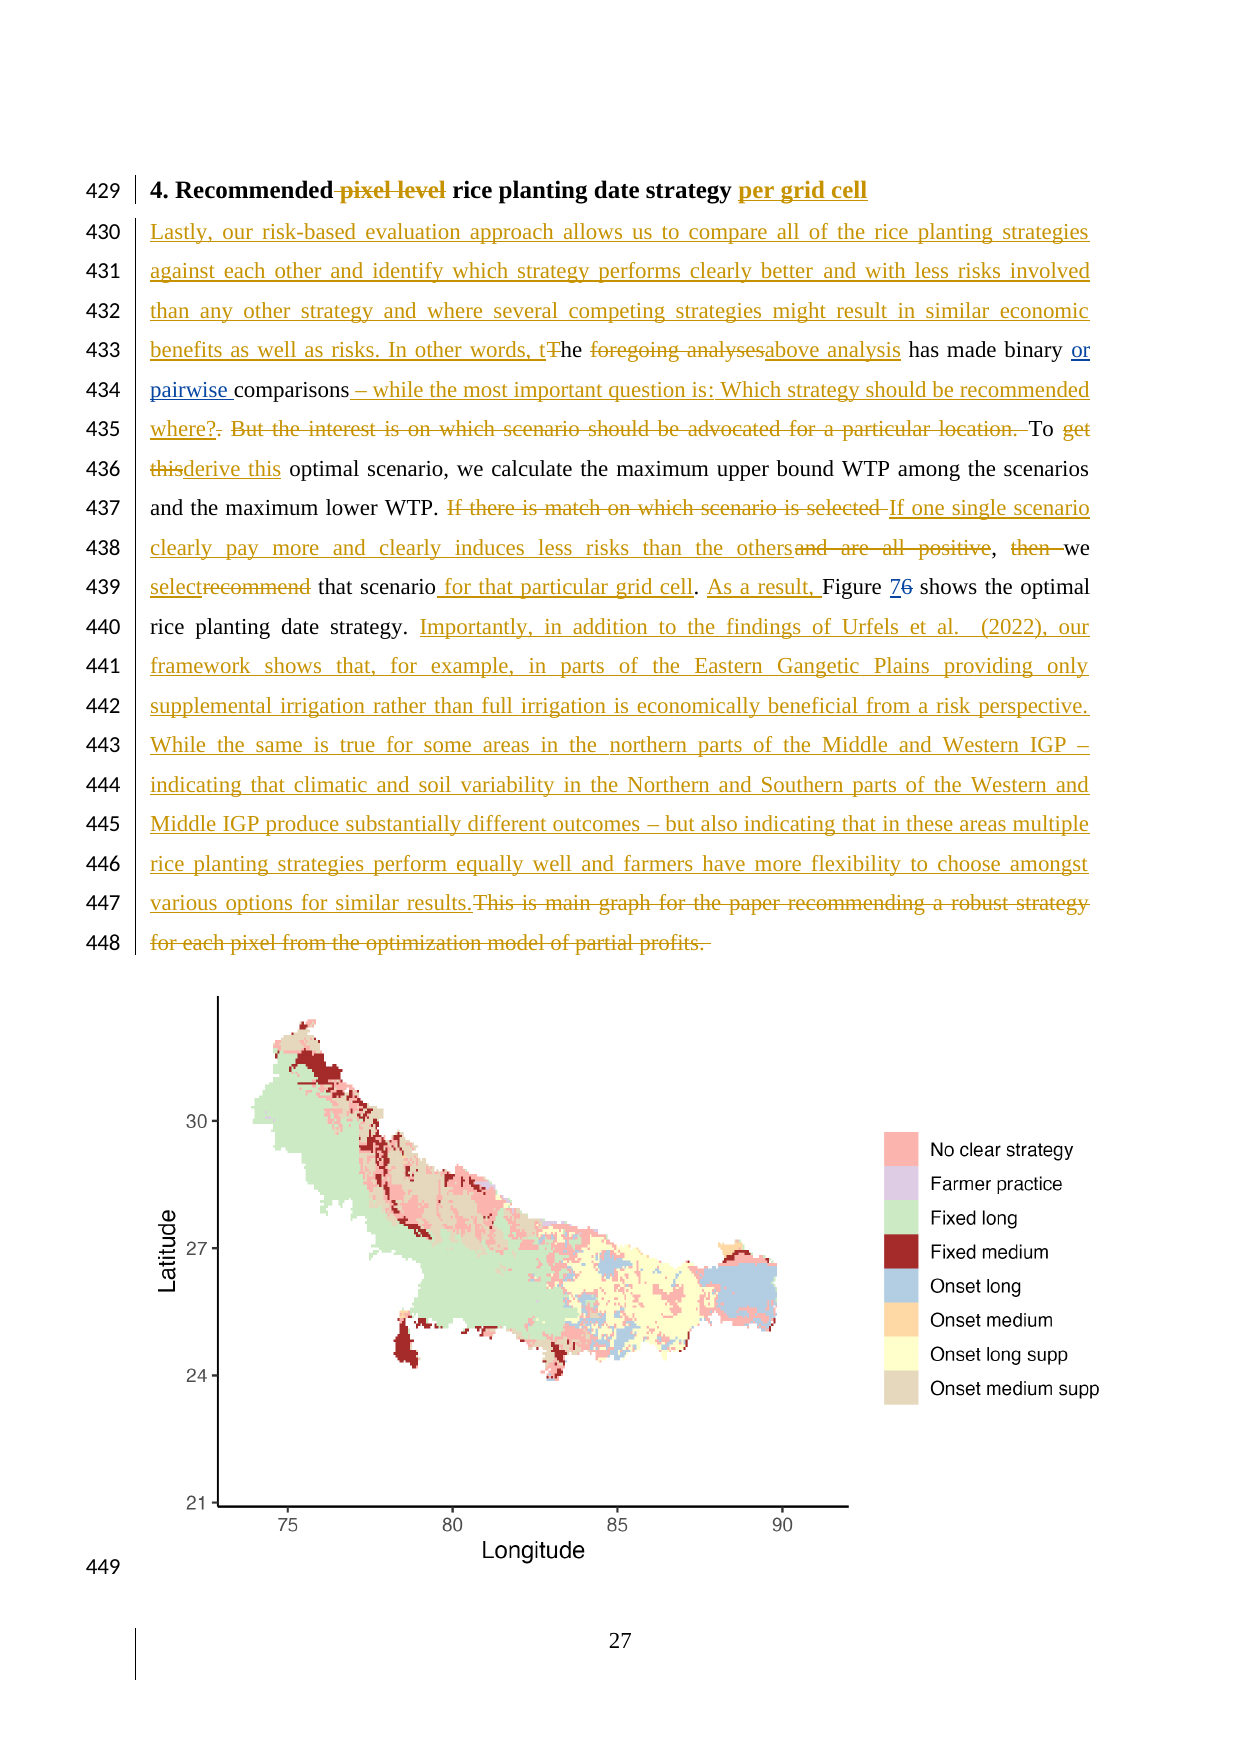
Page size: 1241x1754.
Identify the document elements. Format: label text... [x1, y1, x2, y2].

text he has made binary comparisons To optimal scenario, we calculate the maximum upper bound WTP among the scenarios and the maximum lower WTP. , we that scenario. Figure shows the optimal rice planting date strategy. [150, 834, 1090, 955]
text he has made binary comparisons To optimal scenario, we calculate the maximum upper bound WTP among the scenarios and the maximum lower WTP. , we that scenario. Figure shows the optimal rice planting date strategy. [150, 795, 1090, 833]
subtitle 4. Recommended rice planting date strategy [150, 175, 1090, 204]
picture [150, 985, 1119, 1575]
text he has made binary comparisons To optimal scenario, we calculate the maximum upper bound WTP among the scenarios and the maximum lower WTP. , we that scenario. Figure shows the optimal rice planting date strategy. [150, 755, 1090, 794]
text he has made binary comparisons To optimal scenario, we calculate the maximum upper bound WTP among the scenarios and the maximum lower WTP. , we that scenario. Figure shows the optimal rice planting date strategy. [150, 716, 1090, 754]
text he has made binary comparisons To optimal scenario, we calculate the maximum upper bound WTP among the scenarios and the maximum lower WTP. , we that scenario. Figure shows the optimal rice planting date strategy. [150, 218, 1090, 241]
text he has made binary comparisons To optimal scenario, we calculate the maximum upper bound WTP among the scenarios and the maximum lower WTP. , we that scenario. Figure shows the optimal rice planting date strategy. [150, 321, 1090, 715]
text he has made binary comparisons To optimal scenario, we calculate the maximum upper bound WTP among the scenarios and the maximum lower WTP. , we that scenario. Figure shows the optimal rice planting date strategy. [150, 242, 1090, 280]
text he has made binary comparisons To optimal scenario, we calculate the maximum upper bound WTP among the scenarios and the maximum lower WTP. , we that scenario. Figure shows the optimal rice planting date strategy. [150, 282, 1090, 320]
